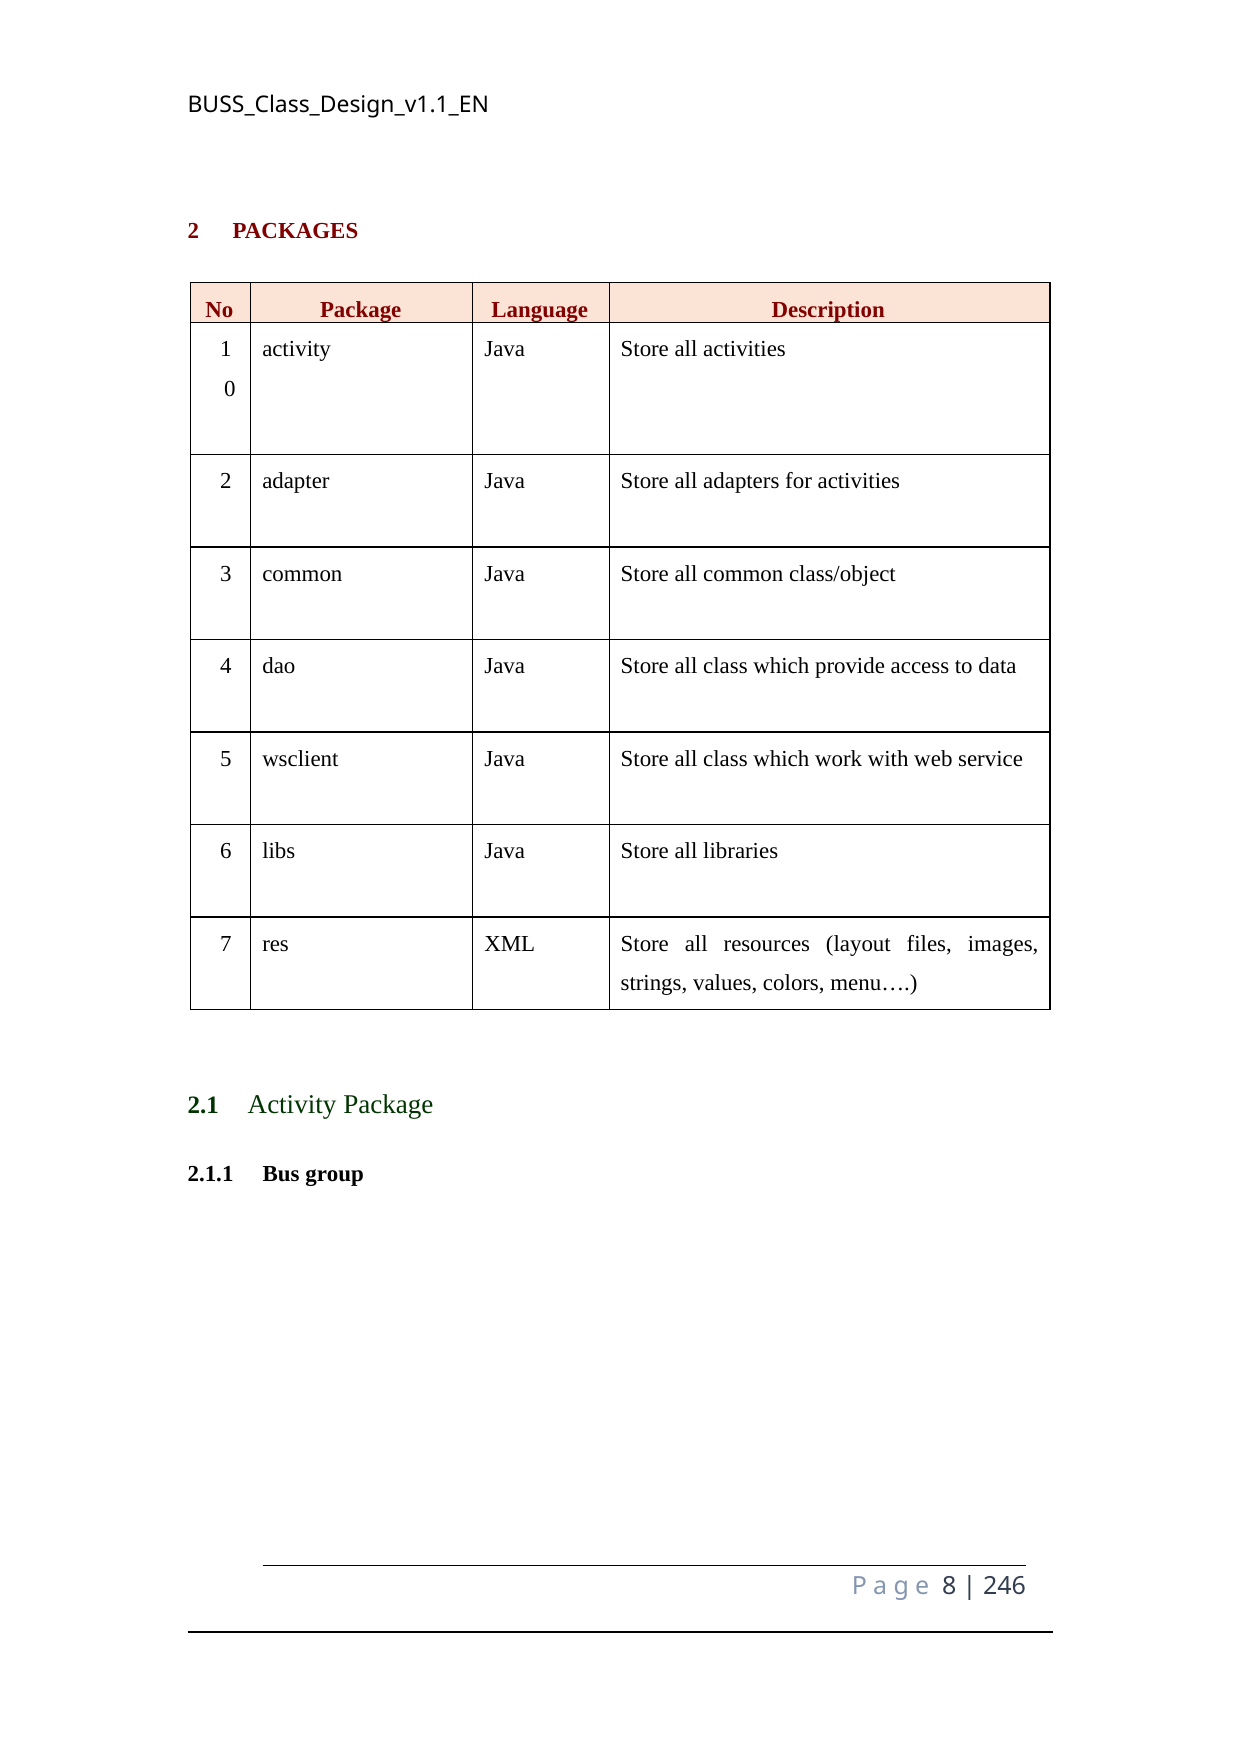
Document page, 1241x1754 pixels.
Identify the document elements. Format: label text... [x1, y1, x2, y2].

table_cell Store all common class/object [610, 548, 1049, 639]
subtitle Bus group [187, 1160, 1053, 1187]
table_cell Java [473, 455, 609, 546]
table_cell Store all resources (layout files, images, strings, values, colors, menu….) [610, 918, 1049, 1009]
table_cell [191, 733, 250, 824]
table_cell Store all class which work with web service [610, 733, 1049, 824]
table_header Description [610, 283, 1049, 322]
table_cell dao [251, 640, 472, 731]
table_cell adapter [251, 455, 472, 546]
table_cell Java [473, 323, 609, 454]
table_cell Java [473, 548, 609, 639]
table_cell 01 [191, 323, 250, 454]
subtitle Activity Package [187, 307, 1053, 1120]
table_cell activity [251, 323, 472, 454]
table_cell res [251, 918, 472, 1009]
table_cell Store all class which provide access to data [610, 640, 1049, 731]
table_cell XML [473, 918, 609, 1009]
table_cell [191, 548, 250, 639]
table_cell Store all activities [610, 323, 1049, 454]
table_header Language [473, 283, 609, 322]
table_cell Store all libraries [610, 825, 1049, 916]
table_cell Store all adapters for activities [610, 455, 1049, 546]
table_cell wsclient [251, 733, 472, 824]
table_cell Java [473, 733, 609, 824]
table_header No [191, 283, 250, 322]
table_cell [191, 918, 250, 1009]
table_cell [191, 455, 250, 546]
table_cell [191, 640, 250, 731]
table_cell common [251, 548, 472, 639]
table_cell [191, 825, 250, 916]
table_cell libs [251, 825, 472, 916]
table_cell Java [473, 825, 609, 916]
table_cell Java [473, 640, 609, 731]
subtitle Packages [187, 217, 1053, 244]
table_header Package [251, 283, 472, 322]
